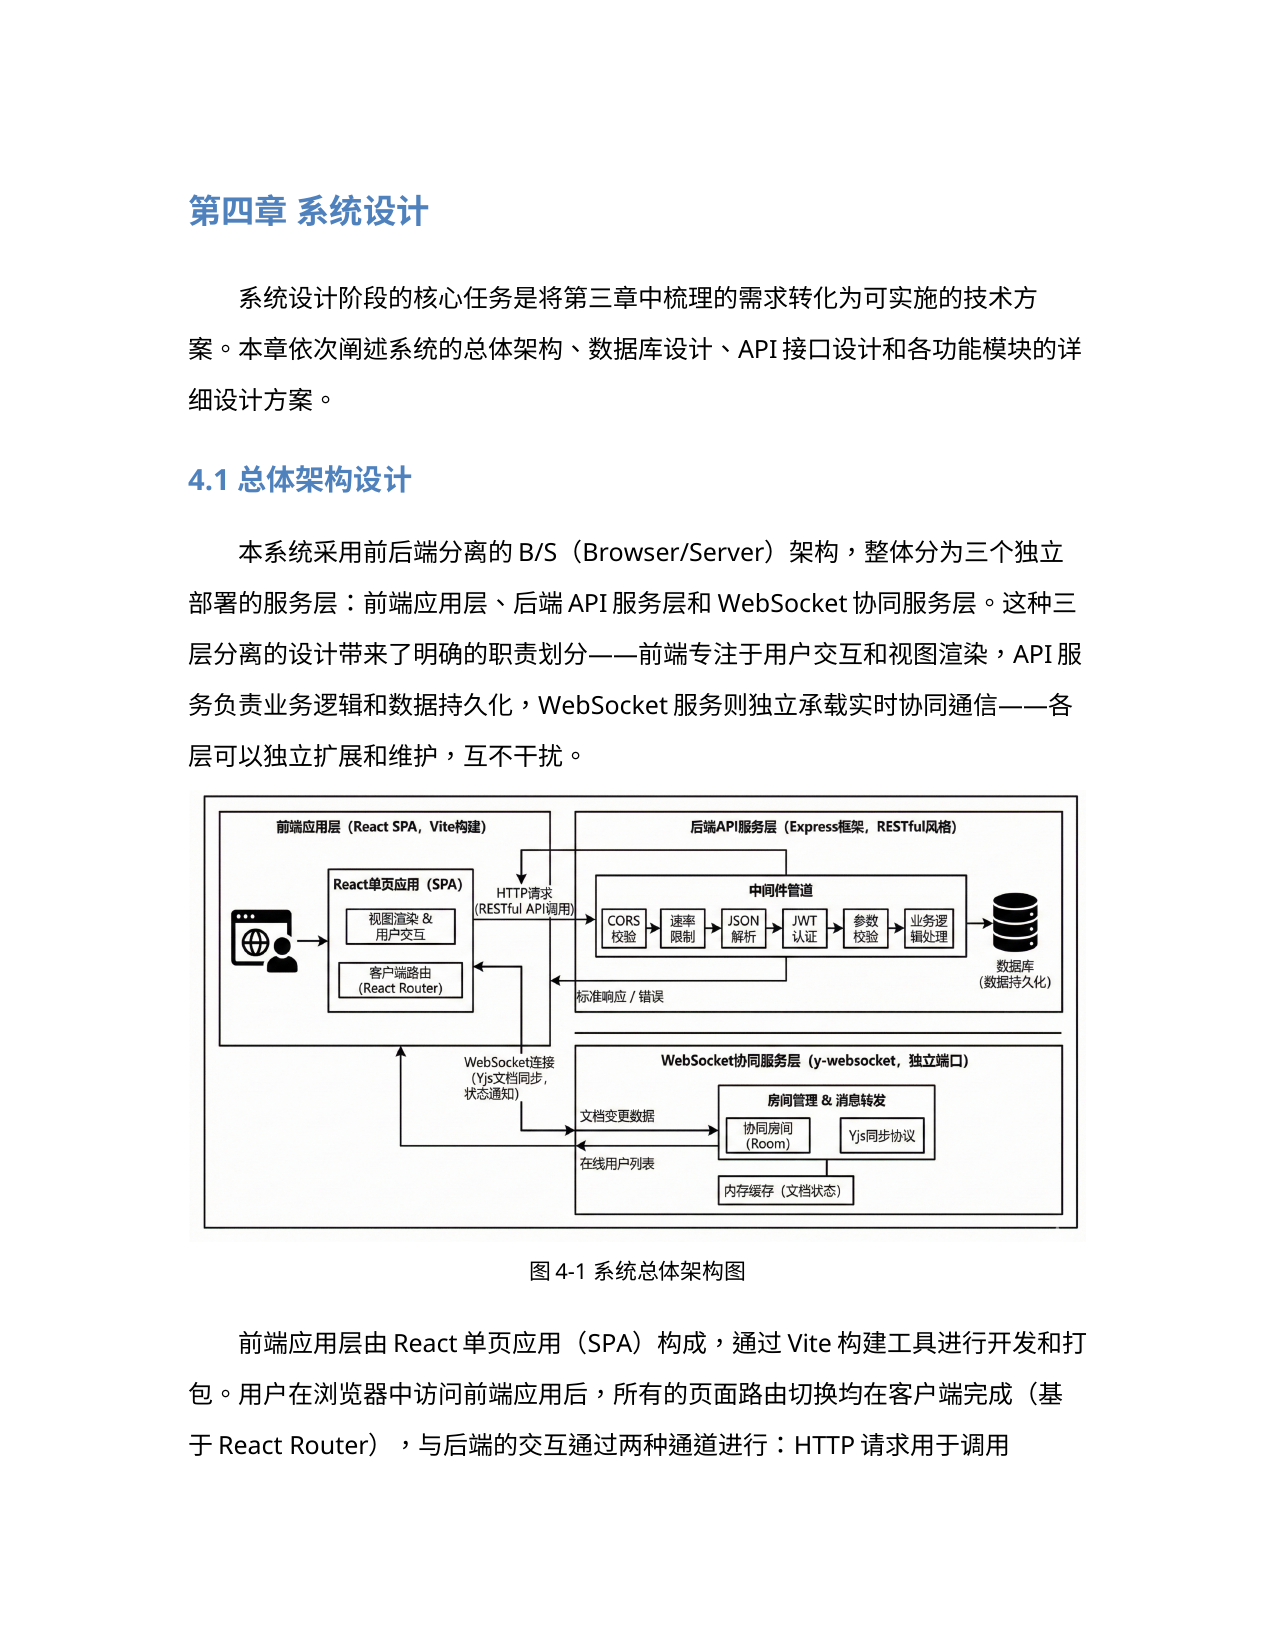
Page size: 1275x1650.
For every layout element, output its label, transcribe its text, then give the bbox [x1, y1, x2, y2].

subtitle 4.1 总体架构设计 [188, 459, 1087, 498]
subtitle 第四章 系统设计 [188, 187, 1087, 233]
text 本系统采用前后端分离的B/S（Browser/Server）架构，整体分为三个独立部署的服务层：前端应用层、后端API服务层和WebSocket协同服务层。这种三层分离的设计带来了明确的职责划分——前端专注于用户交互和视图渲染，API服务负责业务逻辑和数据持久化，WebSocket服务则独立承载实时协同通信——各层可以独立扩展和维护，互不干扰。 [188, 535, 1087, 773]
picture [189, 790, 1086, 1242]
text 系统设计阶段的核心任务是将第三章中梳理的需求转化为可实施的技术方案。本章依次阐述系统的总体架构、数据库设计、API接口设计和各功能模块的详细设计方案。 [188, 281, 1087, 417]
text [188, 1326, 1087, 1462]
